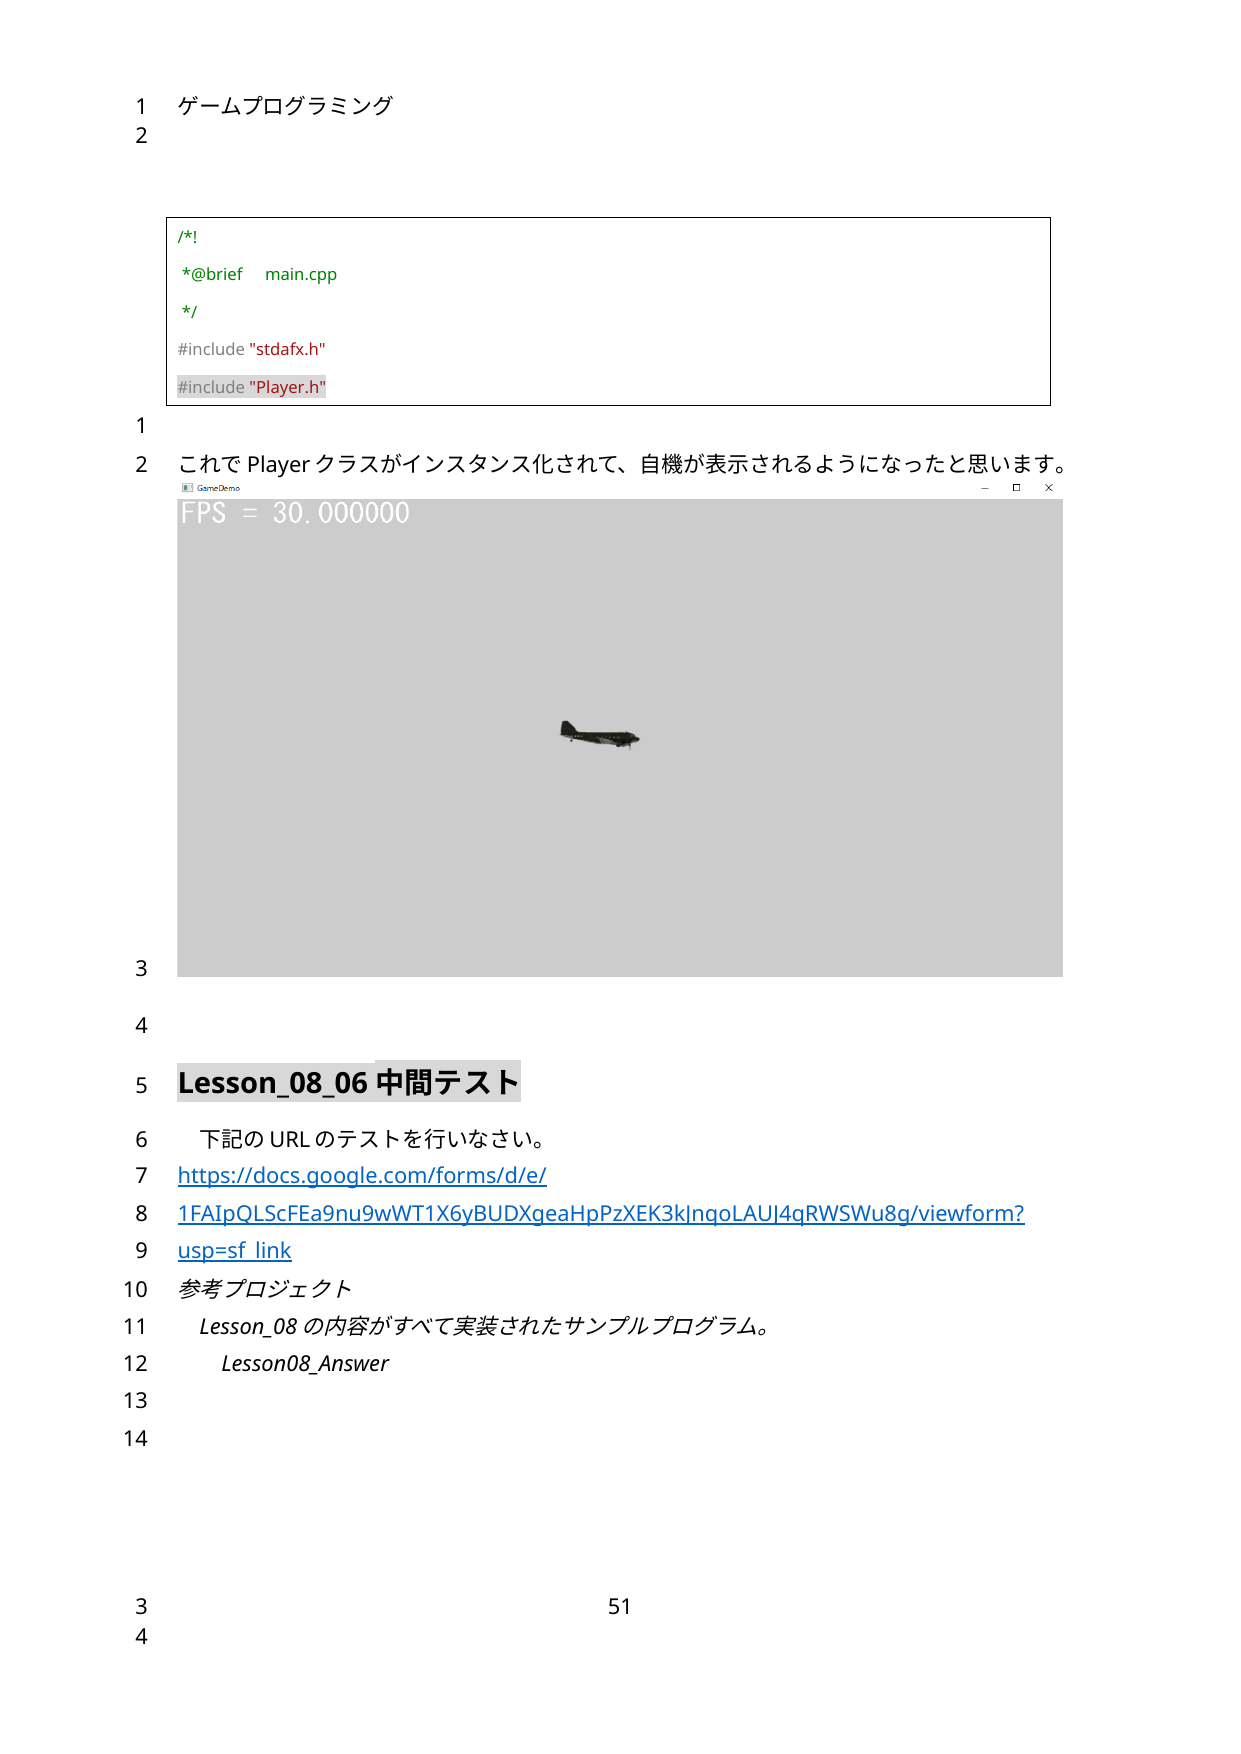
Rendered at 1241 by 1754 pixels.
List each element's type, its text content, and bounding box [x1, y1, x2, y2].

text Lesson08_Answer [177, 1344, 1063, 1381]
picture [177, 481, 1063, 977]
subtitle Lesson_08_06 中間テスト [177, 1044, 1063, 1119]
text 下記のURLのテストを行いなさい。 [177, 1119, 1063, 1156]
text 参考プロジェクト [177, 1269, 1063, 1306]
table_header /*! *@brief main.cpp */ #include "stdafx.h" #include "Player.h" [167, 218, 1050, 405]
text Lesson_08の内容がすべて実装されたサンプルプログラム。 [177, 1306, 1063, 1344]
text これでPlayerクラスがインスタンス化されて、自機が表示されるようになったと思います。 [177, 444, 1063, 481]
text https://docs.google.com/forms/d/e/1FAIpQLScFEa9nu9wWT1X6yBUDXgeaHpPzXEK3kJnqoLAUJ4qRWSWu8g/viewform?usp=sf_link [177, 1156, 1063, 1269]
